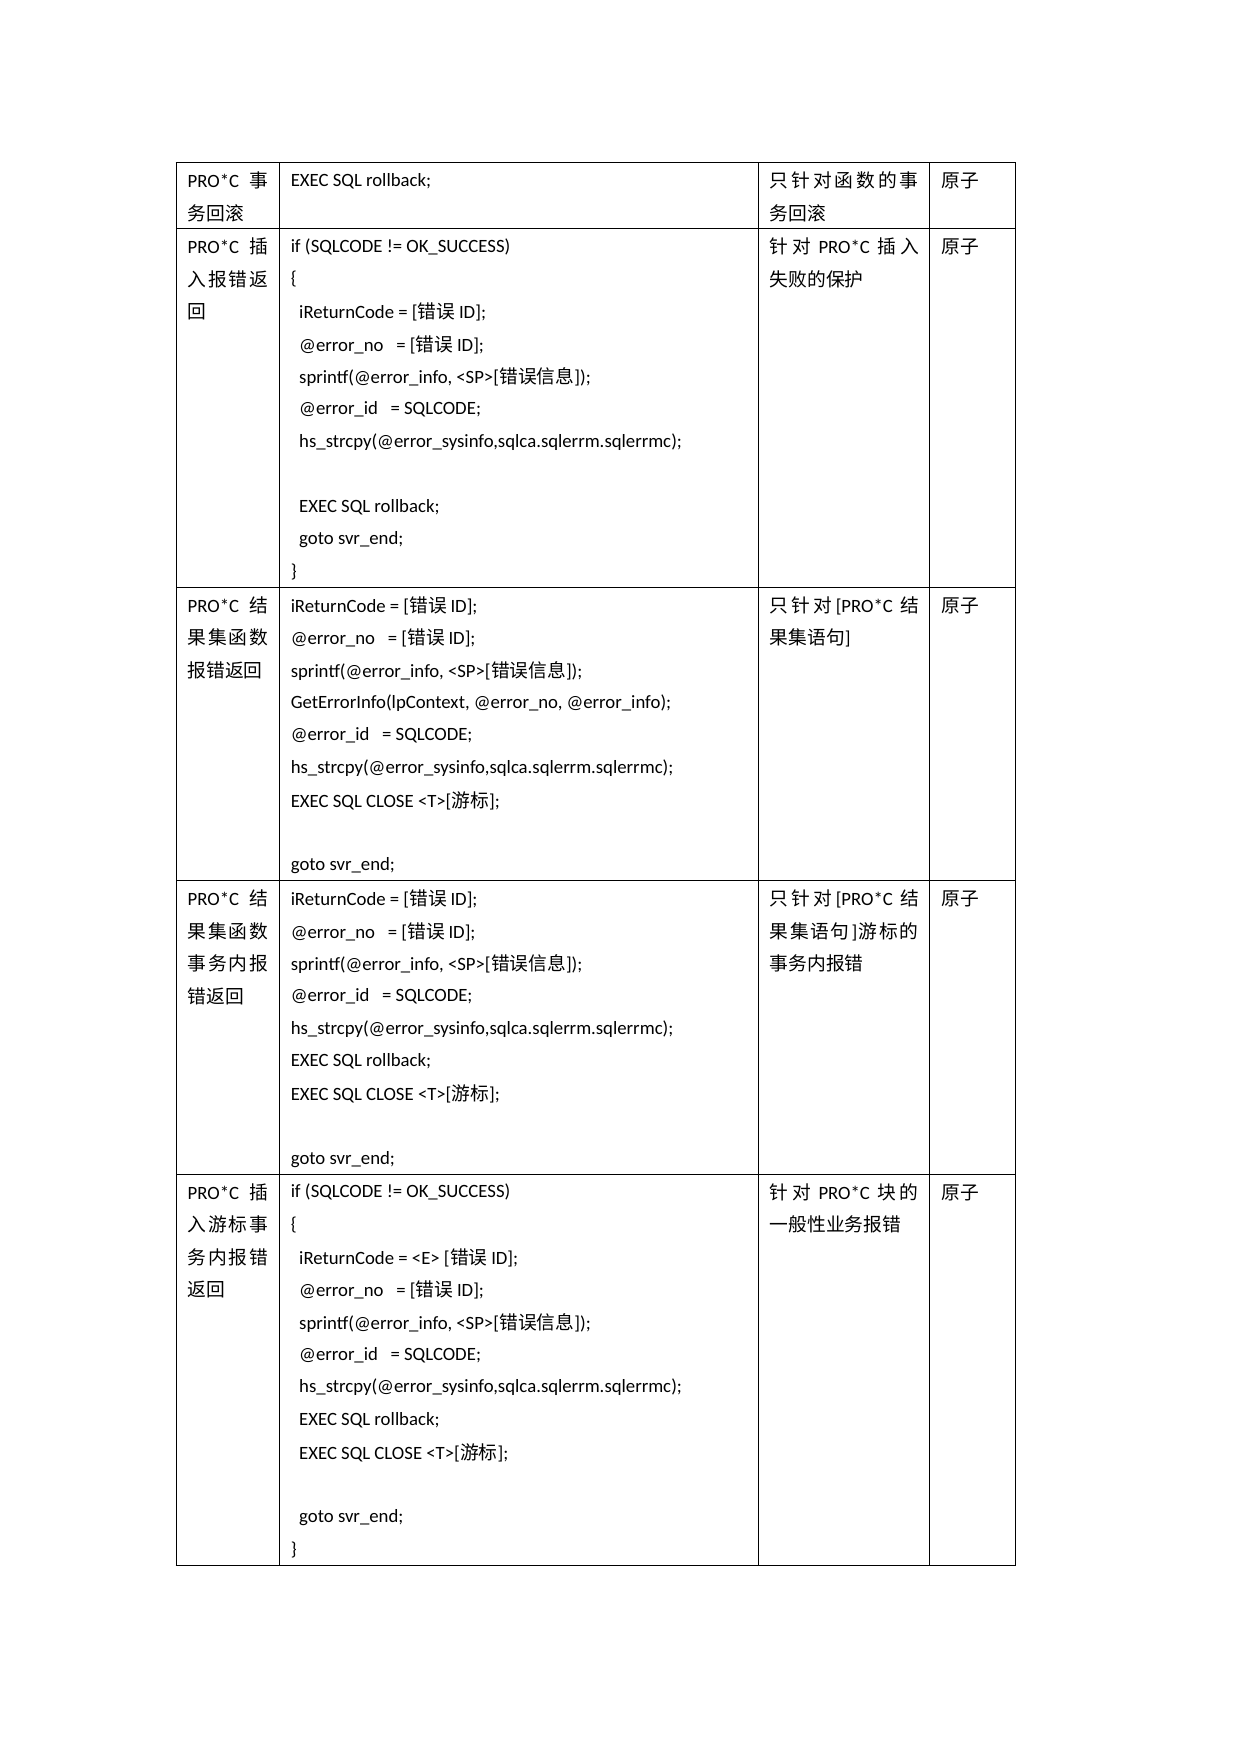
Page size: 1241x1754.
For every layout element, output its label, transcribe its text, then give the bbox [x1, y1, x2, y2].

table_cell if (SQLCODE != OK_SUCCESS) { iReturnCode = <E> [错误ID]; @error_no = [错误ID]; sprintf(@error_info, <SP>[错误信息]); @error_id = SQLCODE; hs_strcpy(@error_sysinfo,sqlca.sqlerrm.sqlerrmc); EXEC SQL rollback; EXEC SQL CLOSE <T>[游标]; goto svr_end; } [280, 1175, 758, 1565]
table_cell PRO*C结果集函数事务内报错返回 [177, 881, 279, 1174]
table_cell iReturnCode = [错误ID]; @error_no = [错误ID]; sprintf(@error_info, <SP>[错误信息]); GetErrorInfo(lpContext, @error_no, @error_info); @error_id = SQLCODE; hs_strcpy(@error_sysinfo,sqlca.sqlerrm.sqlerrmc); EXEC SQL CLOSE <T>[游标]; goto svr_end; [280, 588, 758, 880]
table_cell EXEC SQL rollback; [280, 163, 758, 228]
table_cell if (SQLCODE != OK_SUCCESS) { iReturnCode = [错误ID]; @error_no = [错误ID]; sprintf(@error_info, <SP>[错误信息]); @error_id = SQLCODE; hs_strcpy(@error_sysinfo,sqlca.sqlerrm.sqlerrmc); EXEC SQL rollback; goto svr_end; } [280, 229, 758, 587]
table_cell 针对PRO*C插入失败的保护 [759, 229, 929, 587]
table_cell 原子 [930, 229, 1015, 587]
table_cell 原子 [930, 163, 1015, 228]
table_cell PRO*C插入报错返回 [177, 229, 279, 587]
table_cell 只针对[PRO*C结果集语句] [759, 588, 929, 880]
table_cell 针对PRO*C块的一般性业务报错 [759, 1175, 929, 1565]
table_cell PRO*C插入游标事务内报错返回 [177, 1175, 279, 1565]
table_cell 原子 [930, 1175, 1015, 1565]
table_cell 原子 [930, 881, 1015, 1174]
table_cell iReturnCode = [错误ID]; @error_no = [错误ID]; sprintf(@error_info, <SP>[错误信息]); @error_id = SQLCODE; hs_strcpy(@error_sysinfo,sqlca.sqlerrm.sqlerrmc); EXEC SQL rollback; EXEC SQL CLOSE <T>[游标]; goto svr_end; [280, 881, 758, 1174]
table_cell 原子 [930, 588, 1015, 880]
table_cell PRO*C结果集函数报错返回 [177, 588, 279, 880]
table_cell 只针对[PRO*C结果集语句]游标的事务内报错 [759, 881, 929, 1174]
table_cell 只针对函数的事务回滚 [759, 163, 929, 228]
table_cell PRO*C事务回滚 [177, 163, 279, 228]
